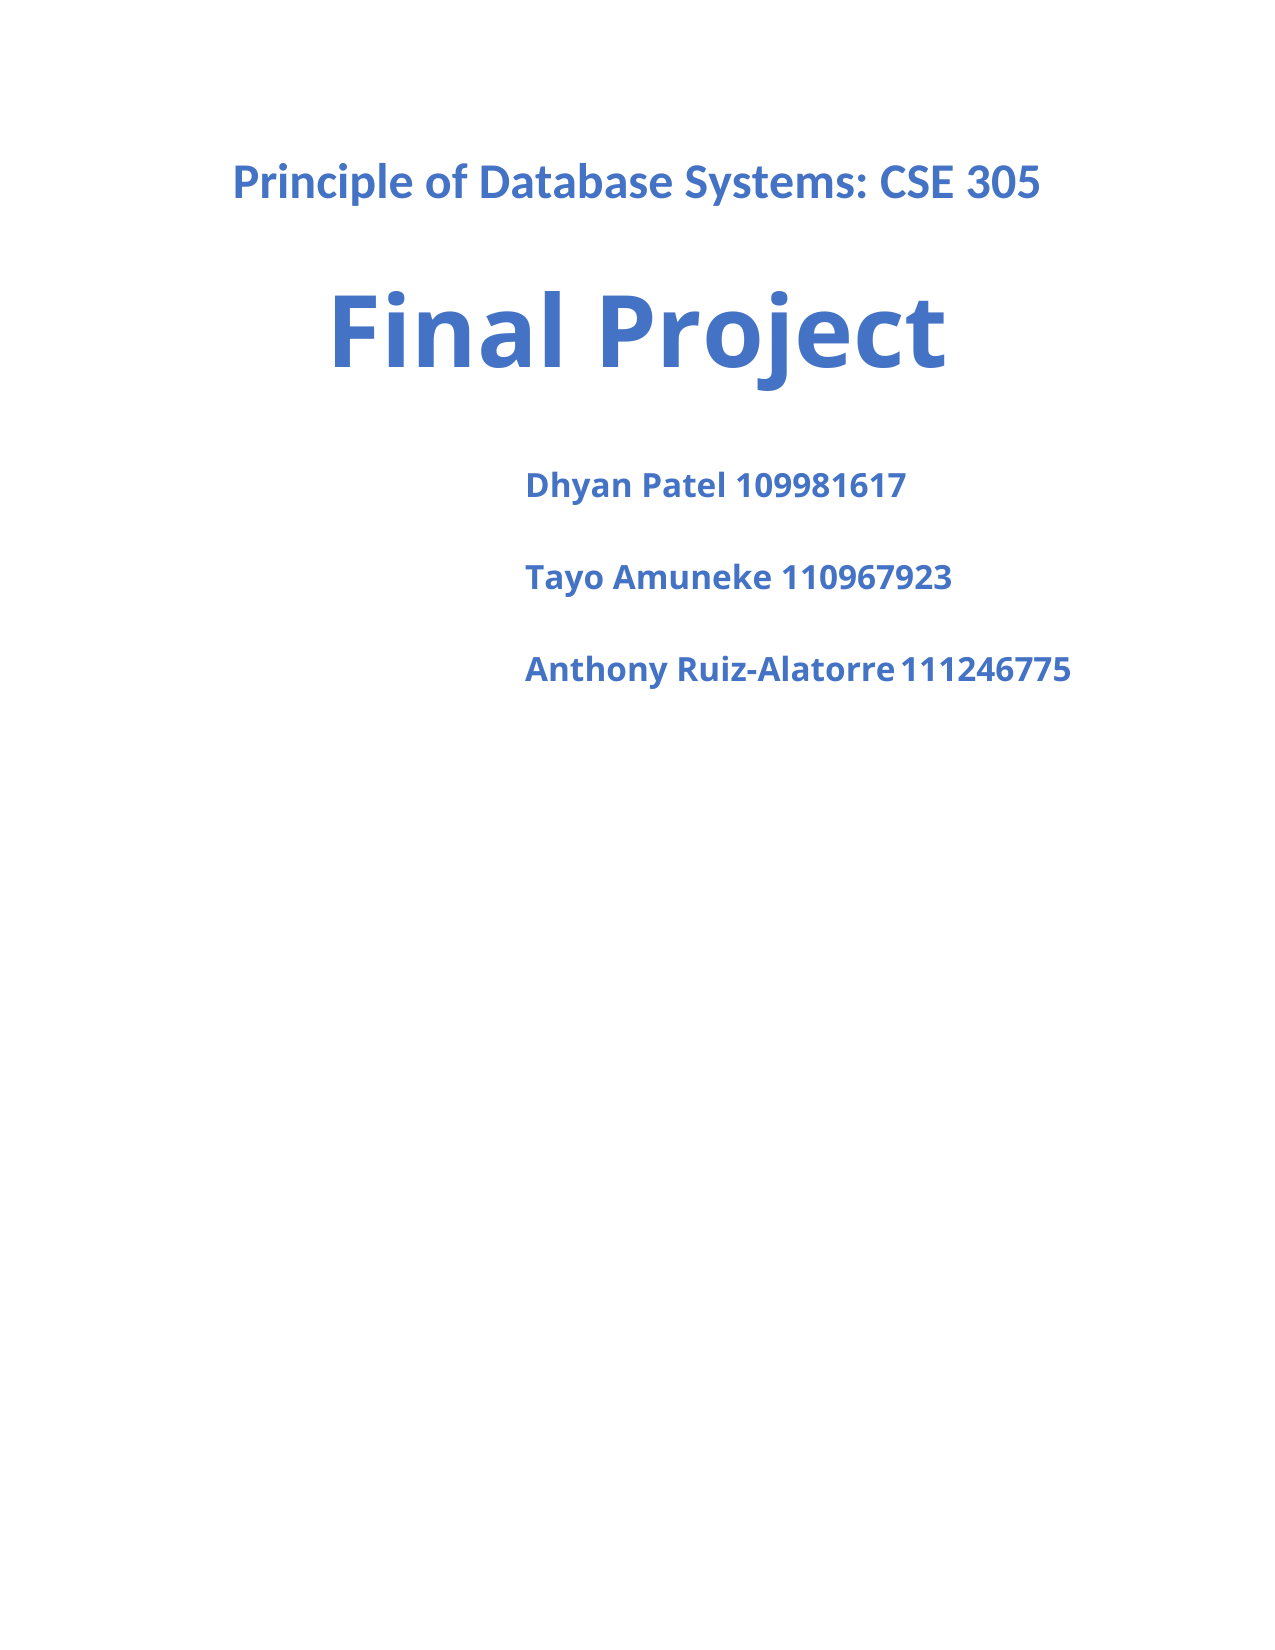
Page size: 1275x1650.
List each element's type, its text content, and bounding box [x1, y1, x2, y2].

subtitle Anthony Ruiz-Alatorre 111246775 [525, 646, 1125, 691]
subtitle Dhyan Patel 109981617 [525, 462, 1125, 507]
subtitle Tayo Amuneke 110967923 [525, 554, 1125, 599]
subtitle Final Project [150, 261, 1125, 397]
text Principle of Database Systems: CSE 305 [150, 150, 1125, 211]
